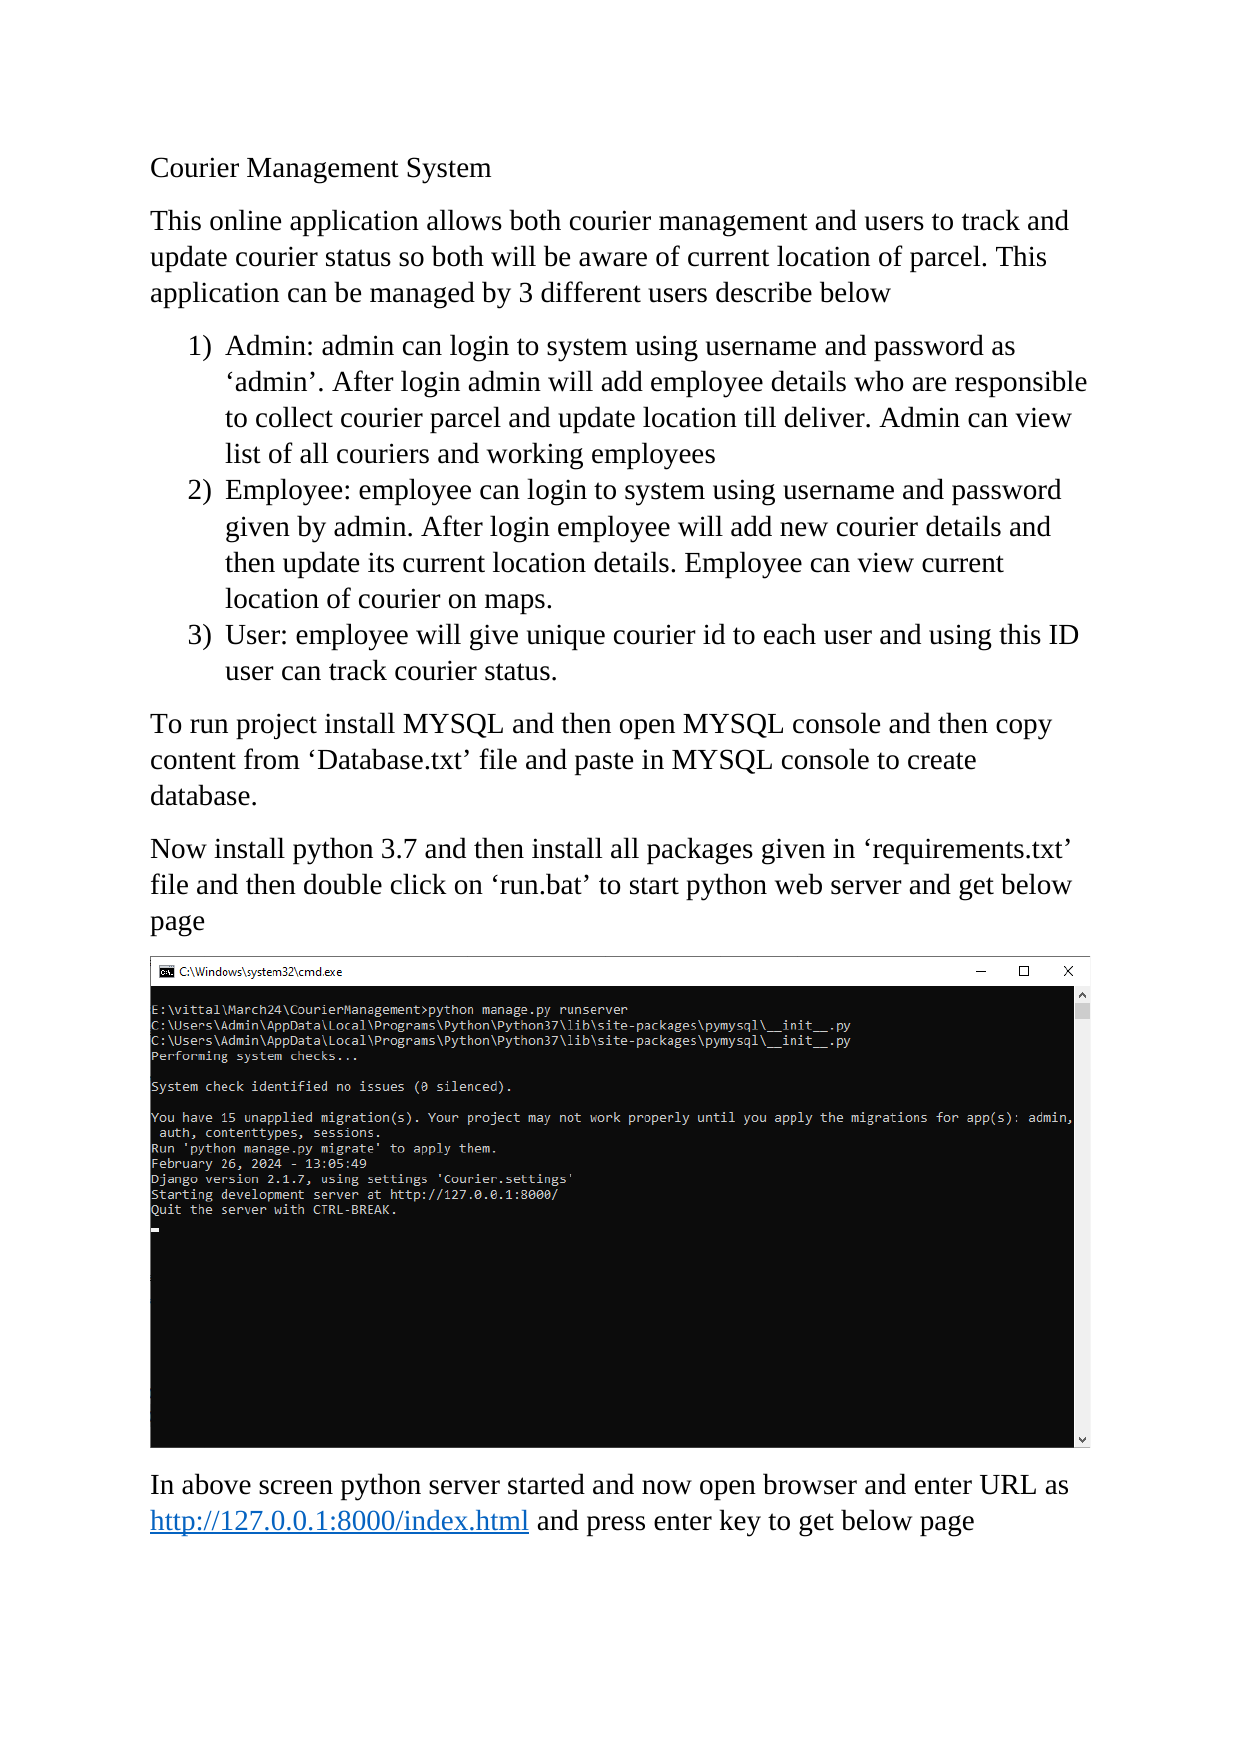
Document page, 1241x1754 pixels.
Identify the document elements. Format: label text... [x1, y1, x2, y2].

list Admin: admin can login to system using username and password as ‘admin’. After login admin will add employee details who are responsible to collect courier parcel and update location till deliver. Admin can view list of all couriers and working employees [187, 328, 1090, 470]
list Employee: employee can login to system using username and password given by admin. After login employee will add new courier details and then update its current location details. Employee can view current location of courier on maps. [187, 472, 1090, 614]
text Courier Management System [150, 150, 1090, 183]
text In above screen python server started and now open browser and enter URL as http://127.0.0.1:8000/index.html and press enter key to get below page [150, 1467, 1090, 1536]
picture [150, 956, 1091, 1448]
text Now install python 3.7 and then install all packages given in ‘requirements.txt’ file and then double click on ‘run.bat’ to start python web server and get below page [150, 831, 1090, 937]
list User: employee will give unique courier id to each user and using this ID user can track courier status. [187, 617, 1090, 687]
text This online application allows both courier management and users to track and update courier status so both will be aware of current location of parcel. This application can be managed by 3 different users describe below [150, 203, 1090, 309]
text To run project install MYSQL and then open MYSQL console and then copy content from ‘Database.txt’ file and paste in MYSQL console to create database. [150, 706, 1090, 812]
